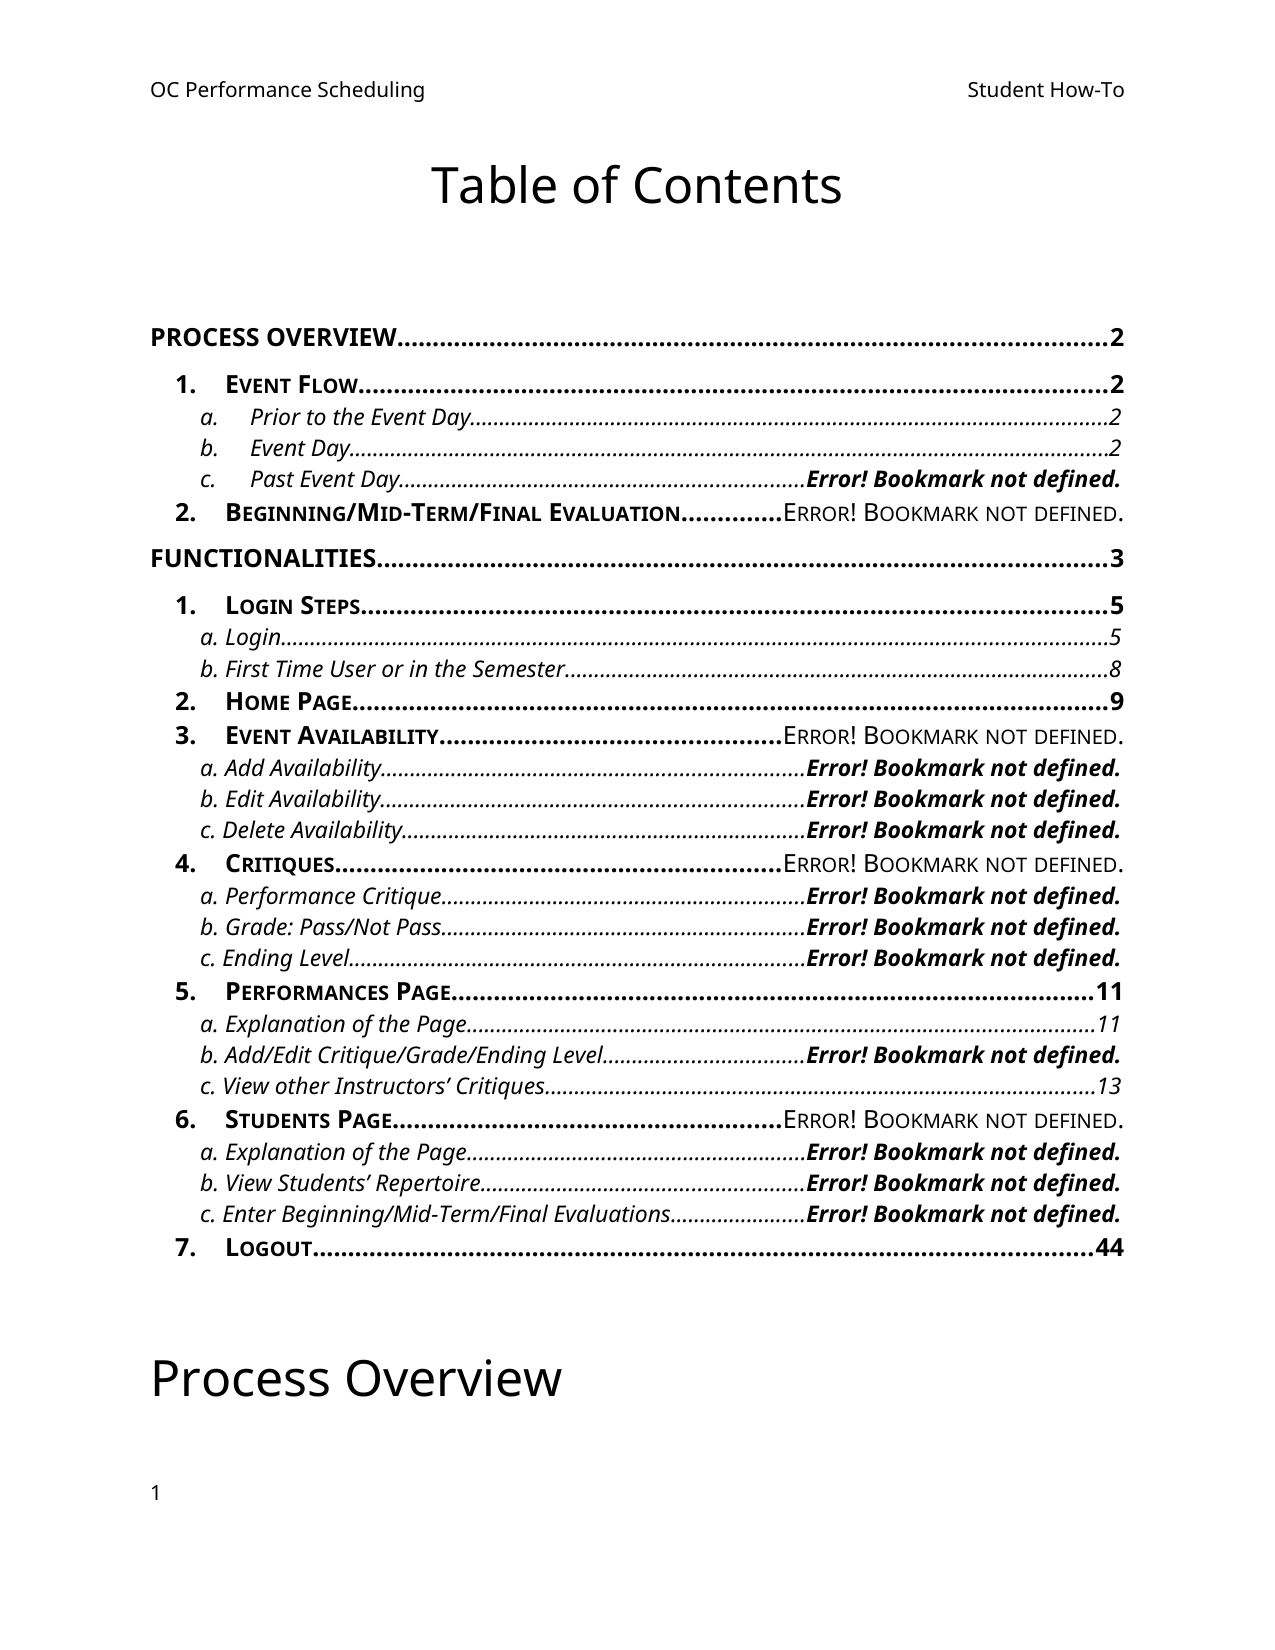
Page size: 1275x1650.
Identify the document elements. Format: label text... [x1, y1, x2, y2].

text Table of Contents [150, 150, 1125, 218]
subtitle Process Overview [150, 1343, 1125, 1411]
